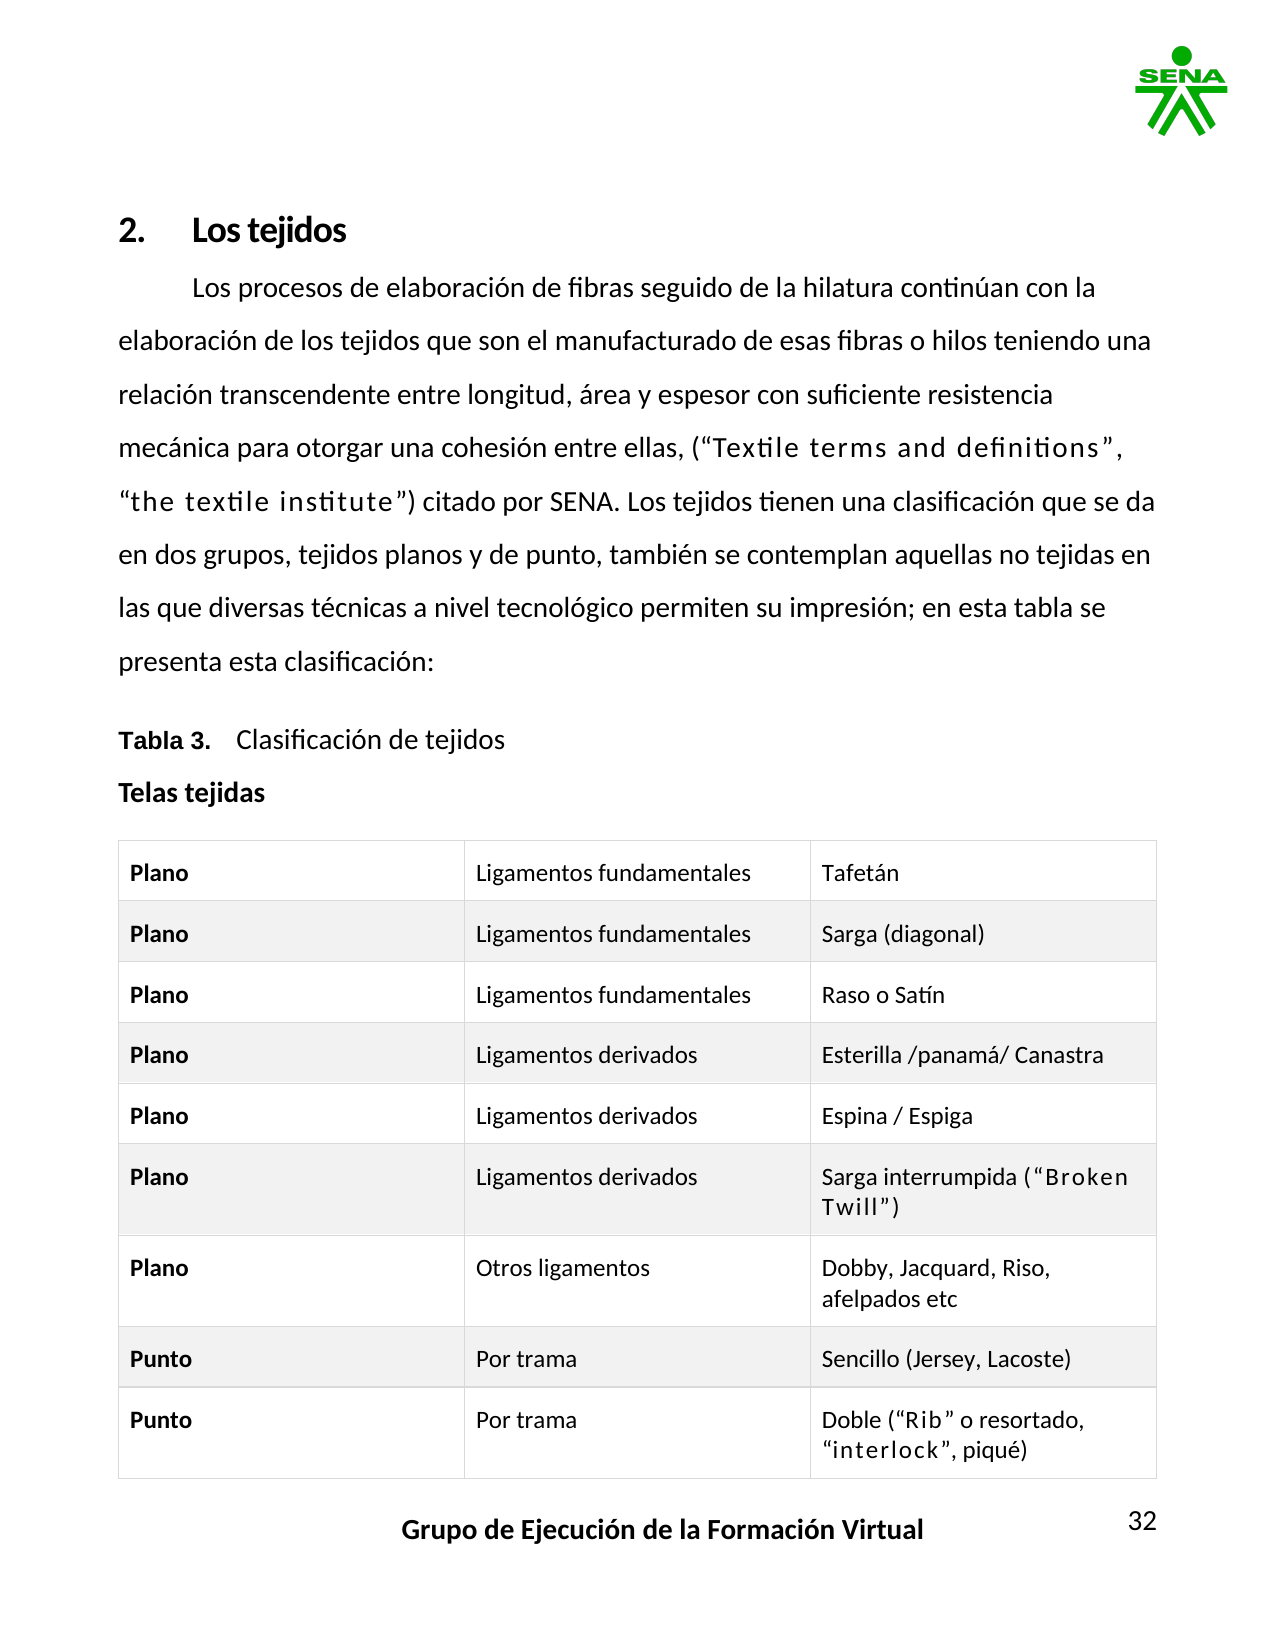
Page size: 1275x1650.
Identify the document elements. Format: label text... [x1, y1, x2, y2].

table_cell Plano [119, 1084, 464, 1143]
table_header Plano [119, 841, 464, 900]
text Telas tejidas [118, 774, 1157, 809]
table_header Ligamentos fundamentales [465, 841, 810, 900]
text Clasificación de tejidos [118, 721, 1157, 757]
table_cell Plano [119, 901, 464, 961]
table_cell Por trama [465, 1327, 810, 1386]
table_cell Por trama [465, 1388, 810, 1478]
table_cell Plano [119, 1023, 464, 1082]
table_cell Punto [119, 1388, 464, 1478]
table_cell Plano [119, 1236, 464, 1326]
table_cell Dobby, Jacquard, Riso, afelpados etc [811, 1236, 1156, 1326]
table_cell Otros ligamentos [465, 1236, 810, 1326]
table_cell Esterilla /panamá/ Canastra [811, 1023, 1156, 1082]
table_cell Ligamentos fundamentales [465, 962, 810, 1022]
text Los procesos de elaboración de fibras seguido de la hilatura continúan con la elaboración de los tejidos que son el manufacturado de esas fibras o hilos teniendo una relación transcendente entre longitud, área y espesor con suficiente resistencia mecánica para otorgar una cohesión entre ellas, (“Textile terms and definitions”, “the textile institute”) citado por SENA. Los tejidos tienen una clasificación que se da en dos grupos, tejidos planos y de punto, también se contemplan aquellas no tejidas en las que diversas técnicas a nivel tecnológico permiten su impresión; en esta tabla se presenta esta clasificación: [118, 269, 1157, 678]
table_cell Plano [119, 1144, 464, 1234]
table_cell Sencillo (Jersey, Lacoste) [811, 1327, 1156, 1386]
table_cell Espina / Espiga [811, 1084, 1156, 1143]
table_cell Ligamentos derivados [465, 1023, 810, 1082]
table_cell Sarga interrumpida (“Broken Twill”) [811, 1144, 1156, 1234]
table_cell Ligamentos derivados [465, 1084, 810, 1143]
subtitle Los tejidos [118, 206, 1157, 252]
table_cell Plano [119, 962, 464, 1022]
table_cell Ligamentos fundamentales [465, 901, 810, 961]
table_cell Punto [119, 1327, 464, 1386]
table_header Tafetán [811, 841, 1156, 900]
table_cell Ligamentos derivados [465, 1144, 810, 1234]
picture [1135, 46, 1228, 136]
table_cell Raso o Satín [811, 962, 1156, 1022]
table_cell Sarga (diagonal) [811, 901, 1156, 961]
table_cell Doble (“Rib” o resortado, “interlock”, piqué) [811, 1388, 1156, 1478]
